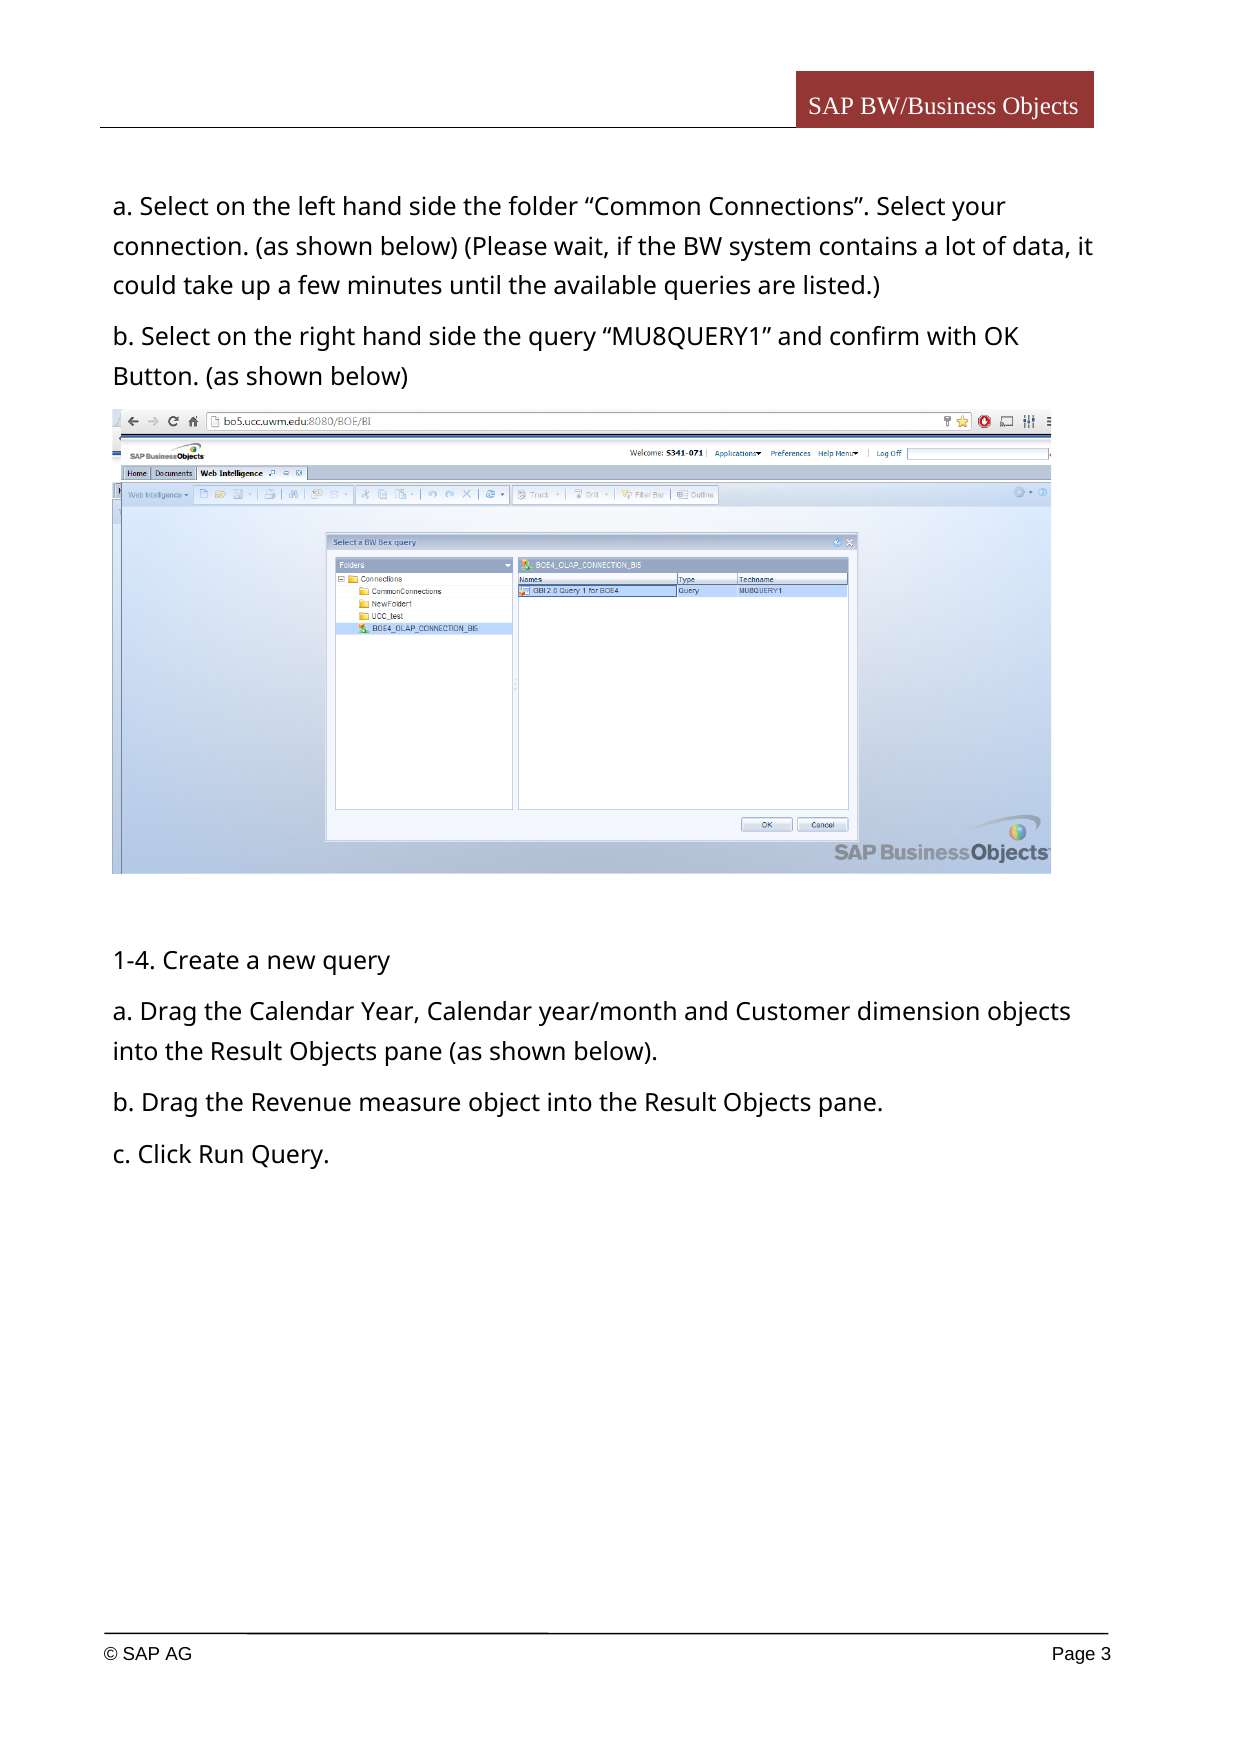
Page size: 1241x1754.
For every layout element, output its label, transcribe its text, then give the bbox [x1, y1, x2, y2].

text b. Drag the Revenue measure object into the Result Objects pane. [112, 1085, 1106, 1119]
text a. Select on the left hand side the folder “Common Connections”. Select your connection. (as shown below) (Please wait, if the BW system contains a lot of data, it could take up a few minutes until the available queries are listed.) [112, 189, 1106, 301]
text 1-4. Create a new query [112, 942, 1106, 976]
text a. Drag the Calendar Year, Calendar year/month and Customer dimension objects into the Result Objects pane (as shown below). [112, 994, 1106, 1067]
picture [112, 409, 1052, 874]
text c. Click Run Query. [112, 1136, 1106, 1171]
text b. Select on the right hand side the query “MU8QUERY1” and confirm with OK Button. (as shown below) [112, 319, 1106, 392]
